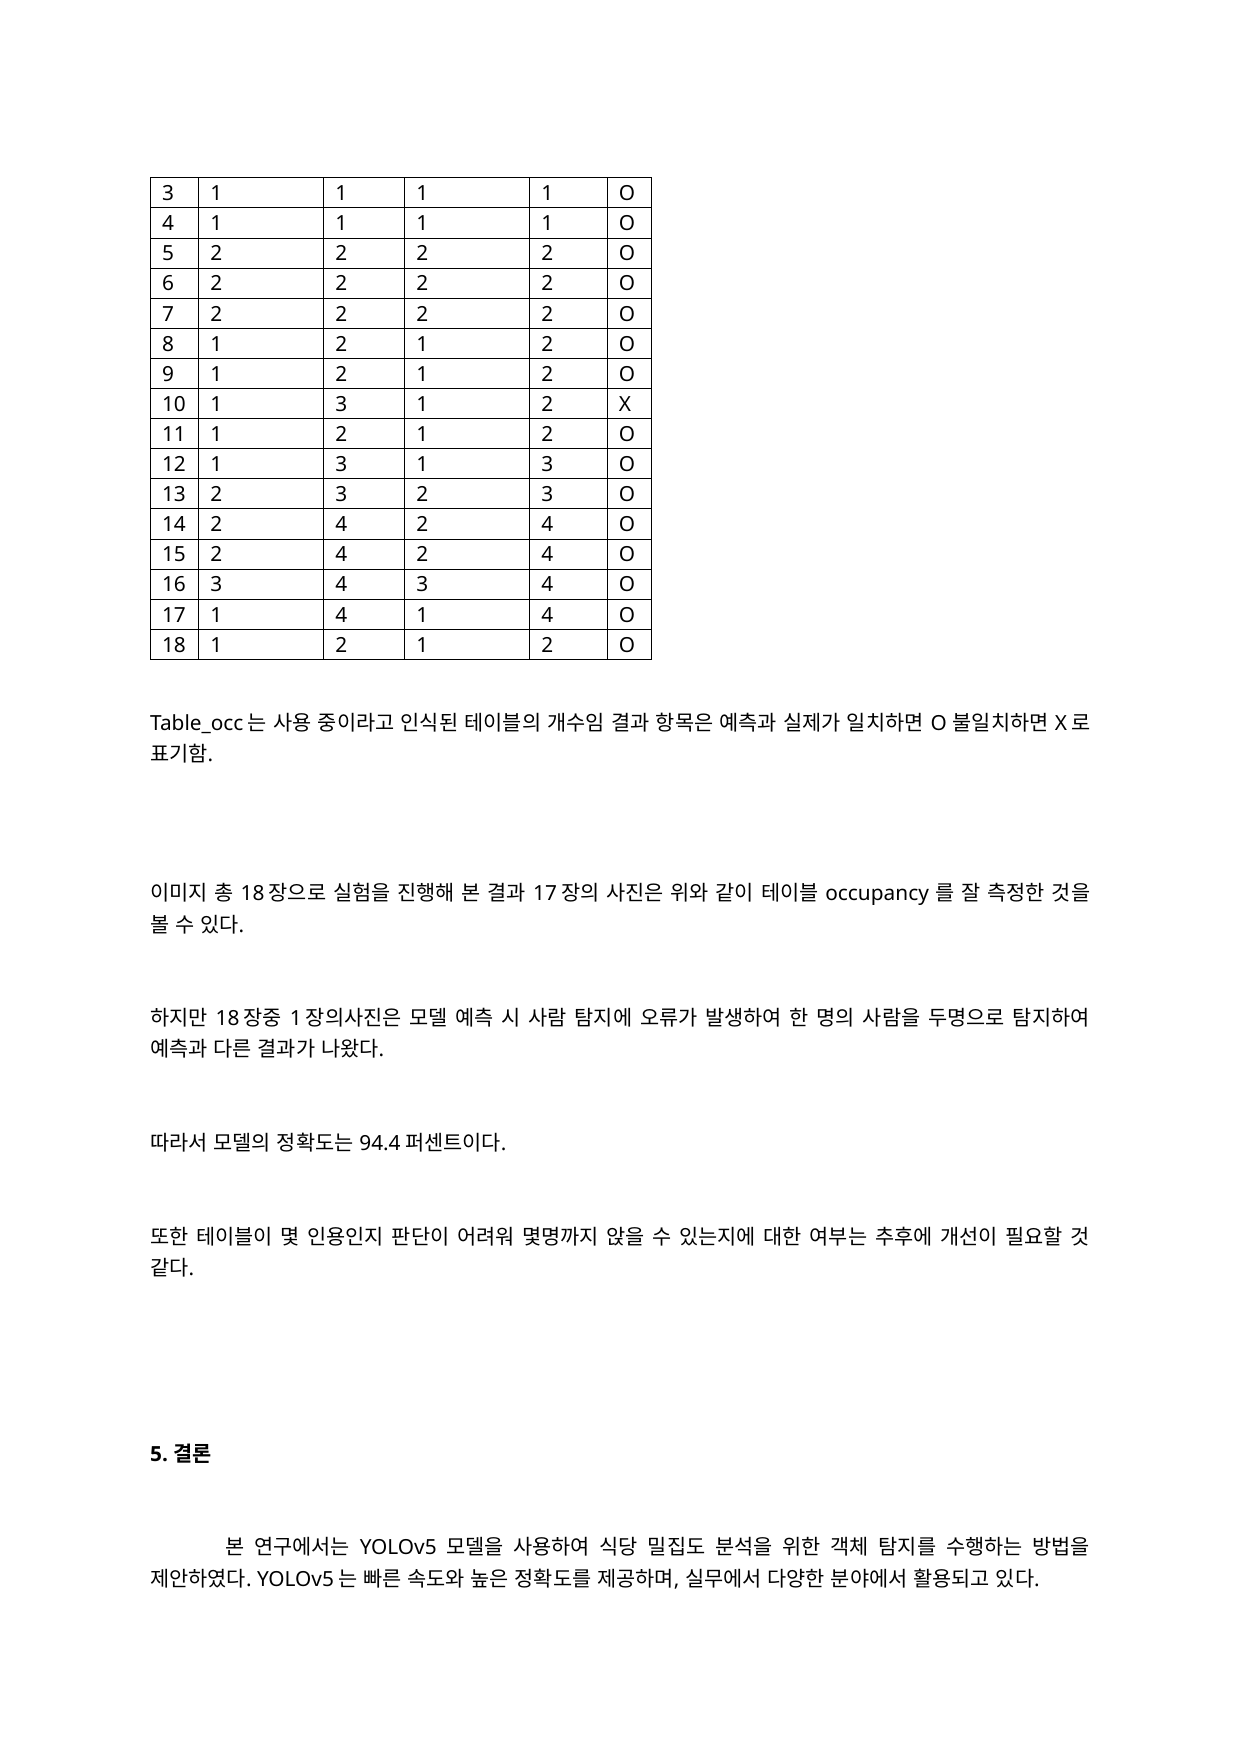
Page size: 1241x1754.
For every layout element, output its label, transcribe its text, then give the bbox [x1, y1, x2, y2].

text 5. 결론 [150, 1437, 1090, 1467]
table_cell 1 [405, 600, 529, 629]
table_cell 9 [151, 359, 198, 388]
table_cell 12 [151, 449, 198, 478]
table_cell 14 [151, 509, 198, 538]
table_cell O [608, 600, 651, 629]
table_cell 3 [530, 479, 607, 508]
text 이미지 총 18장으로 실험을 진행해 본 결과 17장의 사진은 위와 같이 테이블 occupancy 를 잘 측정한 것을 볼 수 있다. [150, 877, 1090, 938]
table_cell 2 [405, 540, 529, 568]
table_cell 3 [405, 570, 529, 599]
table_cell 1 [324, 208, 404, 237]
table_cell 2 [199, 239, 323, 267]
text 따라서 모델의 정확도는 94.4퍼센트이다. [150, 1126, 1090, 1157]
table_cell O [608, 630, 651, 659]
table_cell 2 [199, 269, 323, 298]
table_cell O [608, 239, 651, 267]
table_cell 2 [530, 269, 607, 298]
text Table_occ는 사용 중이라고 인식된 테이블의 개수임 결과 항목은 예측과 실제가 일치하면 O 불일치하면 X로 표기함. [150, 706, 1090, 767]
table_cell 2 [530, 389, 607, 418]
table_cell 1 [199, 329, 323, 358]
table_cell 1 [324, 178, 404, 207]
table_cell 1 [405, 329, 529, 358]
table_cell 1 [199, 208, 323, 237]
table_cell 2 [199, 299, 323, 328]
table_cell 6 [151, 269, 198, 298]
table_cell 8 [151, 329, 198, 358]
table_cell 17 [151, 600, 198, 629]
table_cell 1 [405, 449, 529, 478]
table_cell 2 [324, 630, 404, 659]
table_cell 1 [199, 178, 323, 207]
table_cell O [608, 178, 651, 207]
table_cell 2 [530, 359, 607, 388]
table_cell 2 [530, 630, 607, 659]
table_cell X [608, 389, 651, 418]
table_cell 3 [324, 389, 404, 418]
table_cell O [608, 208, 651, 237]
table_cell 4 [324, 540, 404, 568]
table_cell 1 [405, 389, 529, 418]
table_cell 2 [530, 419, 607, 448]
table_cell 1 [405, 419, 529, 448]
table_cell 2 [405, 269, 529, 298]
table_cell 2 [199, 479, 323, 508]
table_cell O [608, 479, 651, 508]
table_cell 13 [151, 479, 198, 508]
table_cell 1 [199, 389, 323, 418]
text 또한 테이블이 몇 인용인지 판단이 어려워 몇명까지 앉을 수 있는지에 대한 여부는 추후에 개선이 필요할 것 같다. [150, 1220, 1090, 1282]
table_cell O [608, 269, 651, 298]
table_cell 3 [530, 449, 607, 478]
table_cell 4 [530, 600, 607, 629]
table_cell 2 [324, 359, 404, 388]
table_cell O [608, 299, 651, 328]
table_cell 18 [151, 630, 198, 659]
table_cell 4 [324, 509, 404, 538]
table_cell 1 [199, 600, 323, 629]
text 하지만 18장중 1장의사진은 모델 예측 시 사람 탐지에 오류가 발생하여 한 명의 사람을 두명으로 탐지하여 예측과 다른 결과가 나왔다. [150, 1002, 1090, 1063]
table_cell 1 [199, 630, 323, 659]
table_cell O [608, 540, 651, 568]
table_cell 4 [151, 208, 198, 237]
table_cell 1 [405, 359, 529, 388]
table_cell 1 [199, 449, 323, 478]
table_cell 4 [530, 540, 607, 568]
table_cell O [608, 329, 651, 358]
table_cell 4 [324, 570, 404, 599]
table_cell 1 [405, 208, 529, 237]
table_cell 2 [324, 419, 404, 448]
table_cell 1 [405, 630, 529, 659]
table_cell 2 [530, 239, 607, 267]
table_cell O [608, 509, 651, 538]
table_cell 7 [151, 299, 198, 328]
table_cell 2 [199, 509, 323, 538]
table_cell 3 [324, 479, 404, 508]
table_cell 1 [405, 178, 529, 207]
table_cell 1 [199, 359, 323, 388]
table_cell O [608, 359, 651, 388]
table_cell 2 [324, 329, 404, 358]
table_cell 3 [151, 178, 198, 207]
table_cell 2 [324, 239, 404, 267]
table_cell O [608, 419, 651, 448]
table_cell 15 [151, 540, 198, 568]
table_cell 4 [530, 509, 607, 538]
table_cell 16 [151, 570, 198, 599]
table_cell O [608, 449, 651, 478]
table_cell 2 [405, 479, 529, 508]
table_cell 2 [405, 299, 529, 328]
table_cell 11 [151, 419, 198, 448]
table_cell 2 [405, 509, 529, 538]
table_cell 2 [324, 269, 404, 298]
table_cell 3 [324, 449, 404, 478]
table_cell 3 [199, 570, 323, 599]
text 본 연구에서는 YOLOv5 모델을 사용하여 식당 밀집도 분석을 위한 객체 탐지를 수행하는 방법을 제안하였다. YOLOv5는 빠른 속도와 높은 정확도를 제공하며, 실무에서 다양한 분야에서 활용되고 있다. [150, 1531, 1090, 1592]
table_cell 2 [324, 299, 404, 328]
table_cell 10 [151, 389, 198, 418]
table_cell 4 [530, 570, 607, 599]
table_cell 2 [405, 239, 529, 267]
table_cell 2 [199, 540, 323, 568]
table_cell 2 [530, 299, 607, 328]
table_cell 1 [530, 208, 607, 237]
table_cell O [608, 570, 651, 599]
table_cell 1 [199, 419, 323, 448]
table_cell 1 [530, 178, 607, 207]
table_cell 5 [151, 239, 198, 267]
table_cell 2 [530, 329, 607, 358]
table_cell 4 [324, 600, 404, 629]
